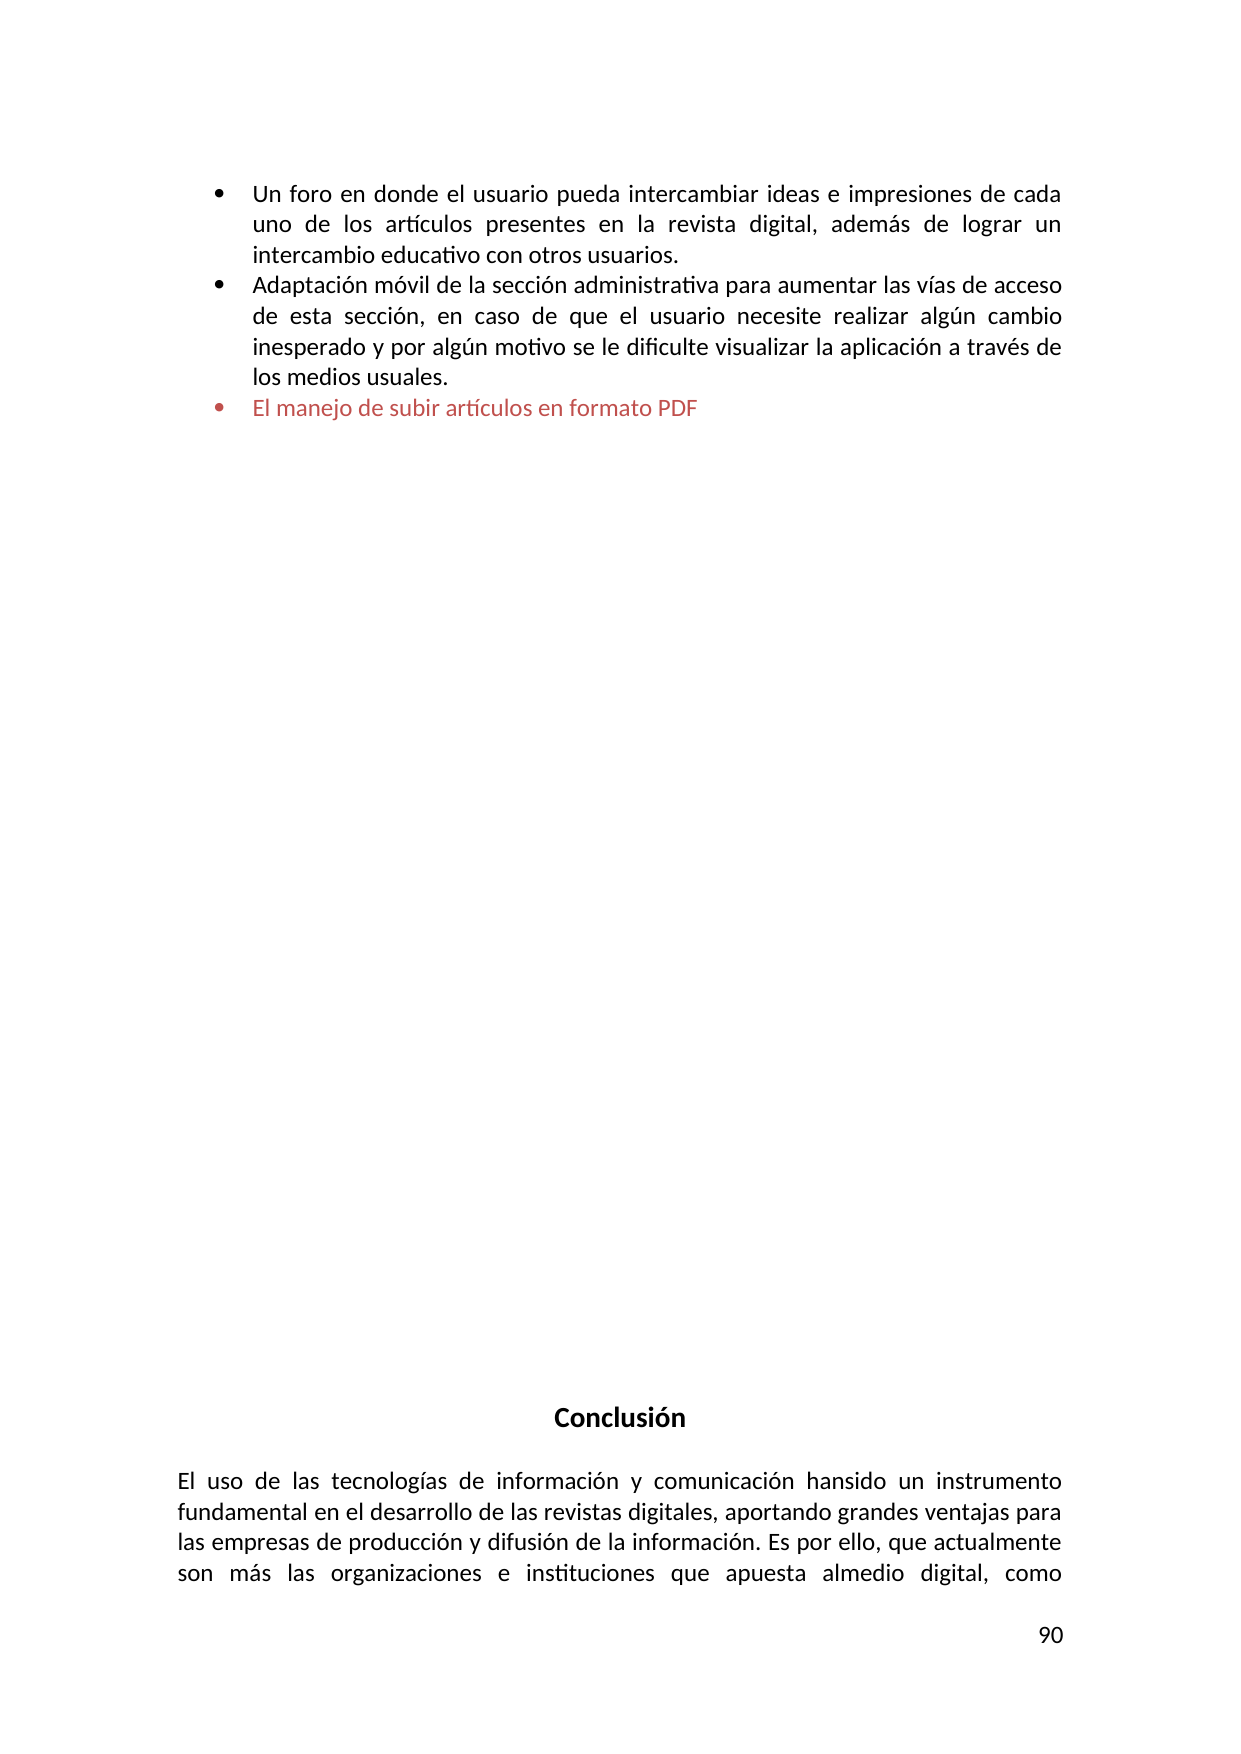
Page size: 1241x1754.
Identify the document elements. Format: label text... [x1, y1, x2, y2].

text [177, 1465, 1063, 1587]
list El manejo de subir artículos en formato PDF [215, 392, 1063, 422]
list Un foro en donde el usuario pueda intercambiar ideas e impresiones de cada uno de los artículos presentes en la revista digital, además de lograr un intercambio educativo con otros usuarios. [215, 178, 1063, 270]
list Adaptación móvil de la sección administrativa para aumentar las vías de acceso de esta sección, en caso de que el usuario necesite realizar algún cambio inesperado y por algún motivo se le dificulte visualizar la aplicación a través de los medios usuales. [215, 270, 1063, 392]
text Conclusión [177, 1399, 1063, 1434]
